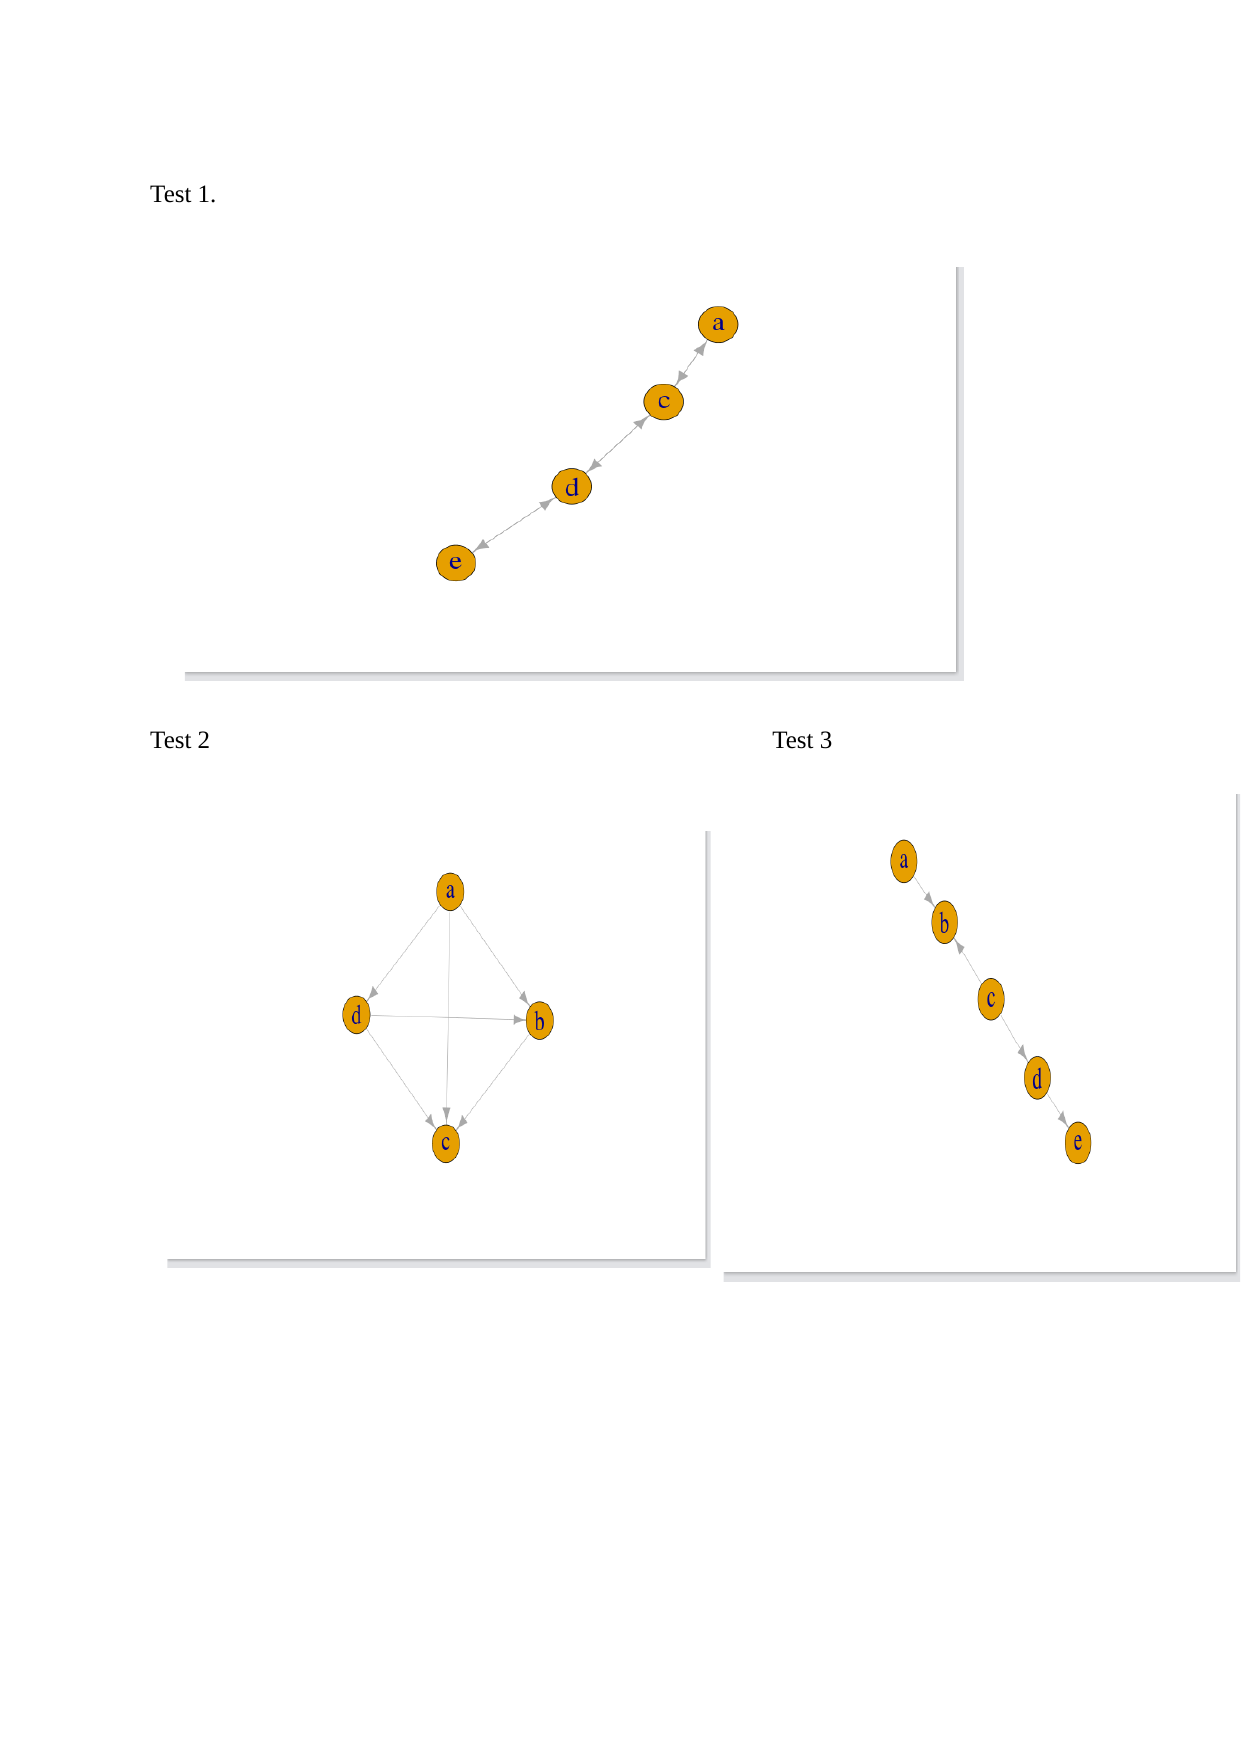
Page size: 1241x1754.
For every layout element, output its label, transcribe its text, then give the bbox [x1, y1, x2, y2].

picture [723, 794, 1241, 1282]
picture [184, 267, 964, 681]
text Test 2 Test 3 [150, 725, 1090, 754]
text Test 1. [150, 179, 1090, 207]
picture [167, 831, 711, 1268]
